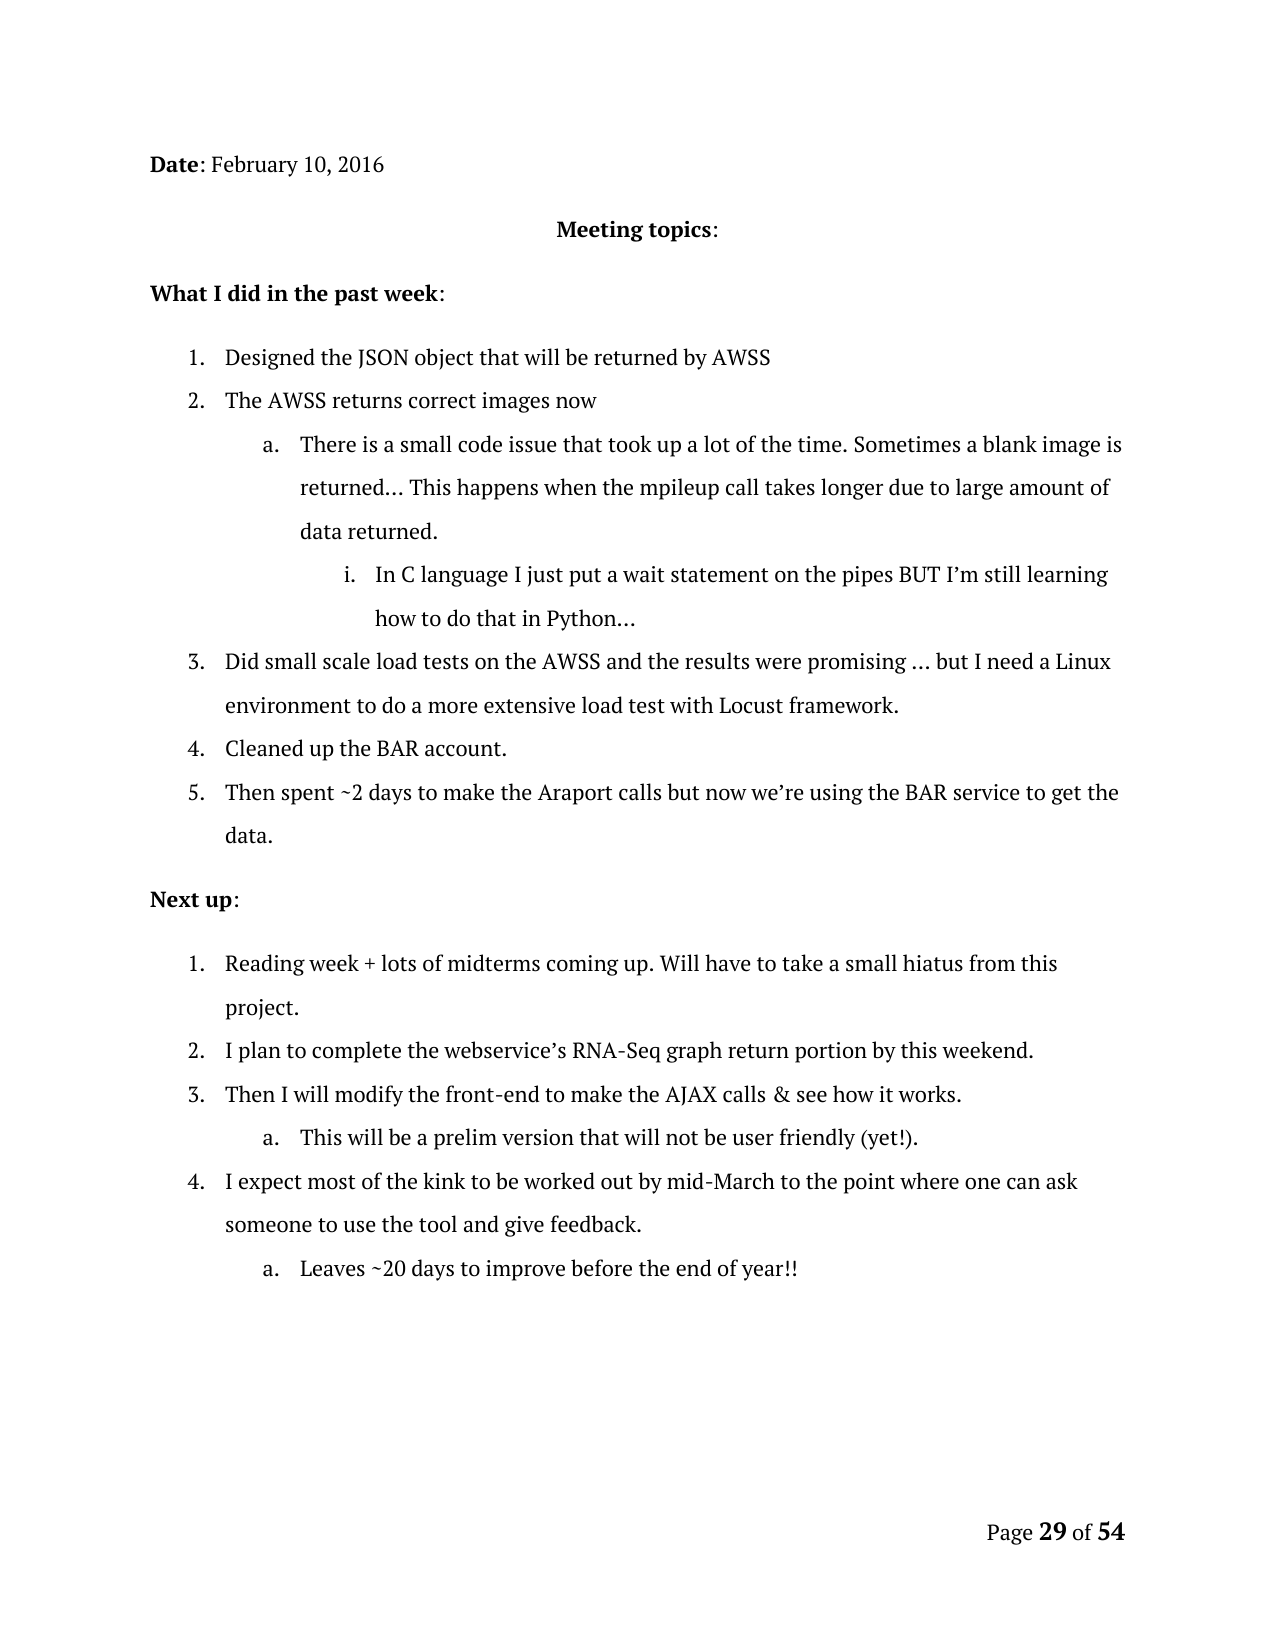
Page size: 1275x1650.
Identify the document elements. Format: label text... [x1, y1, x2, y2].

list I expect most of the kink to be worked out by mid-March to the point where one can ask someone to use the tool and give feedback. [187, 1166, 1125, 1239]
list Leaves ~20 days to improve before the end of year!! [262, 1253, 1125, 1282]
list Did small scale load tests on the AWSS and the results were promising … but I need a Linux environment to do a more extensive load test with Locust framework. [187, 647, 1125, 719]
text Date: February 10, 2016 [150, 150, 1125, 179]
list Designed the JSON object that will be returned by AWSS [187, 343, 1125, 372]
list I plan to complete the webservice’s RNA-Seq graph return portion by this weekend. [187, 1036, 1125, 1065]
list Reading week + lots of midterms coming up. Will have to take a small hiatus from this project. [187, 949, 1125, 1022]
list Then I will modify the front-end to make the AJAX calls & see how it works. [187, 1079, 1125, 1108]
list In C language I just put a wait statement on the pipes BUT I’m still learning how to do that in Python… [356, 560, 1125, 632]
list This will be a prelim version that will not be user friendly (yet!). [262, 1123, 1125, 1152]
text Meeting topics: [150, 214, 1125, 243]
list The AWSS returns correct images now [187, 386, 1125, 415]
list Cleaned up the BAR account. [187, 734, 1125, 763]
text What I did in the past week: [150, 278, 1125, 307]
text Next up: [150, 885, 1125, 914]
list Then spent ~2 days to make the Araport calls but now we’re using the BAR service to get the data. [187, 777, 1125, 849]
list There is a small code issue that took up a lot of the time. Sometimes a blank image is returned… This happens when the mpileup call takes longer due to large amount of data returned. [262, 430, 1125, 546]
